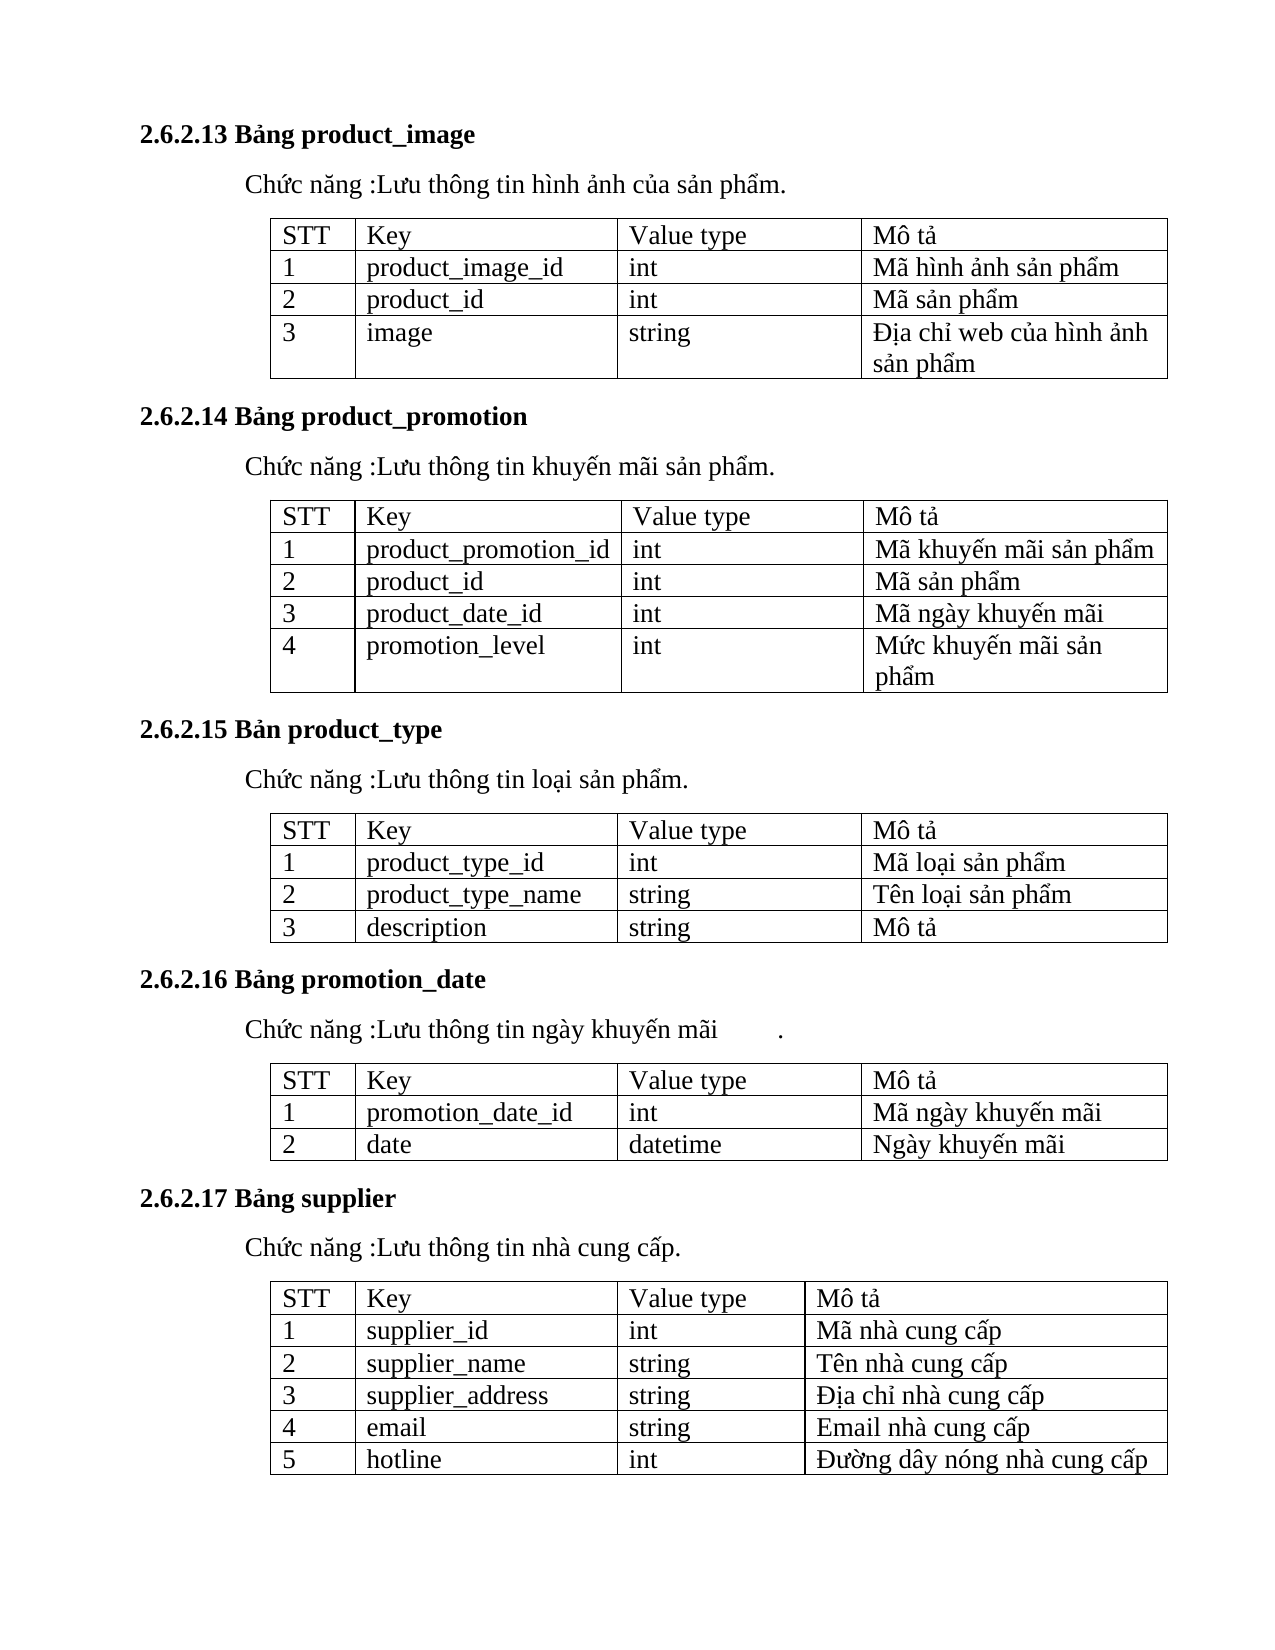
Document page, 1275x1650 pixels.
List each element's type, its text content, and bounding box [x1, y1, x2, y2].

table_cell int [618, 284, 861, 315]
table_cell product_type_id [356, 846, 617, 877]
table_header Mô tả [862, 219, 1167, 250]
table_cell int [618, 1096, 861, 1128]
table_cell product_id [356, 284, 617, 315]
table_cell Địa chỉ nhà cung cấp [806, 1379, 1167, 1410]
table_cell int [618, 1315, 804, 1346]
table_cell 1 [271, 1315, 355, 1346]
table_cell product_id [356, 565, 621, 596]
table_cell Mã sản phẩm [864, 565, 1167, 596]
table_cell 3 [271, 597, 354, 628]
table_header STT [271, 1064, 355, 1095]
text Chức năng :Lưu thông tin khuyến mãi sản phẩm. [244, 450, 1156, 481]
table_cell 1 [271, 846, 355, 877]
table_cell 1 [271, 251, 355, 282]
table_header Value type [622, 501, 863, 532]
table_header Mô tả [862, 814, 1167, 845]
table_cell string [618, 1379, 804, 1410]
table_cell Email nhà cung cấp [806, 1411, 1167, 1442]
table_header Key [356, 501, 621, 532]
table_cell 3 [271, 1379, 355, 1410]
table_header Key [356, 219, 617, 250]
table_cell Ngày khuyến mãi [862, 1129, 1167, 1160]
table_cell int [618, 1443, 804, 1474]
table_cell int [622, 533, 863, 564]
table_cell Mã sản phẩm [862, 284, 1167, 315]
table_cell promotion_level [356, 629, 621, 692]
table_cell description [356, 911, 617, 942]
table_cell Mã ngày khuyến mãi [864, 597, 1167, 628]
subtitle Bản product_type [139, 713, 1156, 744]
table_cell int [622, 597, 863, 628]
table_cell email [356, 1411, 617, 1442]
table_cell Mã khuyến mãi sản phẩm [864, 533, 1167, 564]
table_cell Tên loại sản phẩm [862, 879, 1167, 909]
table_cell 3 [271, 911, 355, 942]
table_header Key [356, 814, 617, 845]
table_cell product_type_name [356, 879, 617, 909]
table_cell 1 [271, 1096, 355, 1128]
table_cell product_promotion_id [356, 533, 621, 564]
text Chức năng :Lưu thông tin hình ảnh của sản phẩm. [244, 168, 1156, 199]
table_cell Tên nhà cung cấp [806, 1347, 1167, 1378]
table_cell 2 [271, 1347, 355, 1378]
table_header Key [356, 1282, 617, 1313]
subtitle Bảng product_image [139, 118, 1156, 150]
table_cell Mã nhà cung cấp [806, 1315, 1167, 1346]
table_cell supplier_name [356, 1347, 617, 1378]
table_cell int [618, 251, 861, 282]
table_cell 1 [271, 533, 354, 564]
table_cell supplier_address [356, 1379, 617, 1410]
table_cell string [618, 1411, 804, 1442]
text Chức năng :Lưu thông tin ngày khuyến mãi . [244, 1013, 1156, 1044]
table_cell 2 [271, 284, 355, 315]
table_cell supplier_id [356, 1315, 617, 1346]
table_cell Mô tả [862, 911, 1167, 942]
table_header Value type [618, 1282, 804, 1313]
table_cell Mã hình ảnh sản phẩm [862, 251, 1167, 282]
table_cell 2 [271, 565, 354, 596]
table_cell Địa chỉ web của hình ảnh sản phẩm [862, 316, 1167, 378]
table_header Value type [618, 219, 861, 250]
text Chức năng :Lưu thông tin nhà cung cấp. [244, 1231, 1156, 1263]
subtitle Bảng product_promotion [139, 400, 1156, 431]
table_header STT [271, 219, 355, 250]
table_header STT [271, 501, 354, 532]
table_cell int [618, 846, 861, 877]
table_cell 3 [271, 316, 355, 378]
table_header Mô tả [806, 1282, 1167, 1313]
table_cell product_date_id [356, 597, 621, 628]
table_cell string [618, 911, 861, 942]
table_cell promotion_date_id [356, 1096, 617, 1128]
table_cell int [622, 565, 863, 596]
table_cell Mã ngày khuyến mãi [862, 1096, 1167, 1128]
table_header Mô tả [862, 1064, 1167, 1095]
table_header Mô tả [864, 501, 1167, 532]
table_cell datetime [618, 1129, 861, 1160]
table_header Value type [618, 814, 861, 845]
table_cell 2 [271, 1129, 355, 1160]
text Chức năng :Lưu thông tin loại sản phẩm. [244, 763, 1156, 794]
table_cell string [618, 1347, 804, 1378]
subtitle Bảng promotion_date [139, 964, 1156, 995]
table_header Key [356, 1064, 617, 1095]
table_cell Mức khuyến mãi sản phẩm [864, 629, 1167, 692]
table_cell 5 [271, 1443, 355, 1474]
table_cell hotline [356, 1443, 617, 1474]
table_cell 4 [271, 1411, 355, 1442]
table_cell string [618, 879, 861, 909]
table_cell product_image_id [356, 251, 617, 282]
table_header Value type [618, 1064, 861, 1095]
table_cell image [356, 316, 617, 378]
table_cell string [618, 316, 861, 378]
table_header STT [271, 814, 355, 845]
table_header STT [271, 1282, 355, 1313]
table_cell date [356, 1129, 617, 1160]
table_cell 2 [271, 879, 355, 909]
table_cell Đường dây nóng nhà cung cấp [806, 1443, 1167, 1474]
table_cell int [622, 629, 863, 692]
table_cell 4 [271, 629, 354, 692]
table_cell Mã loại sản phẩm [862, 846, 1167, 877]
subtitle Bảng supplier [139, 1182, 1156, 1213]
